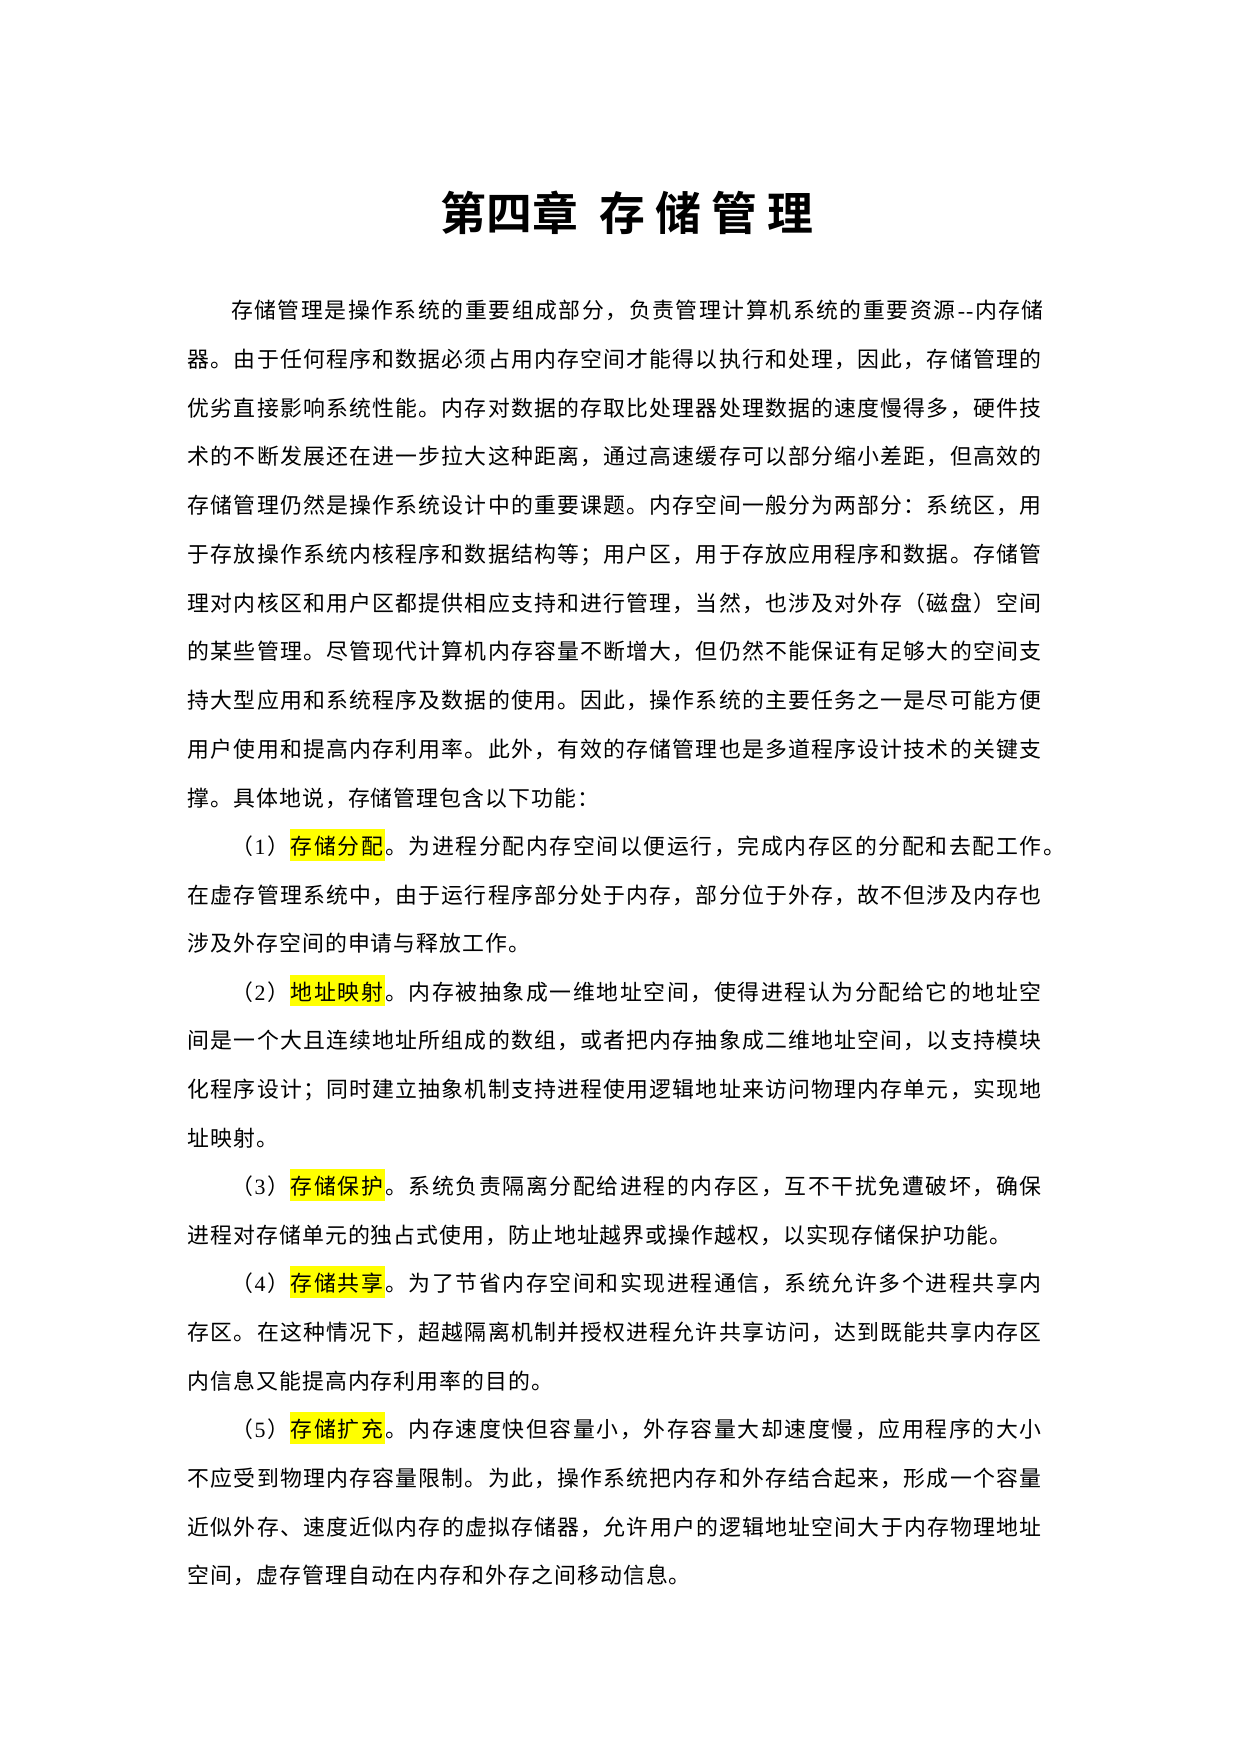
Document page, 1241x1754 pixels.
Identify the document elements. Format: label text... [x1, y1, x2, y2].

text （4）存储共享。为了节省内存空间和实现进程通信，系统允许多个进程共享内存区。在这种情况下，超越隔离机制并授权进程允许共享访问，达到既能共享内存区内信息又能提高内存利用率的目的。 [187, 1266, 1043, 1396]
text （2）地址映射。内存被抽象成一维地址空间，使得进程认为分配给它的地址空间是一个大且连续地址所组成的数组，或者把内存抽象成二维地址空间，以支持模块化程序设计；同时建立抽象机制支持进程使用逻辑地址来访问物理内存单元，实现地址映射。 [187, 974, 1043, 1153]
text （3）存储保护。系统负责隔离分配给进程的内存区，互不干扰免遭破坏，确保进程对存储单元的独占式使用，防止地址越界或操作越权，以实现存储保护功能。 [187, 1169, 1043, 1250]
text （1）存储分配。为进程分配内存空间以便运行，完成内存区的分配和去配工作。在虚存管理系统中，由于运行程序部分处于内存，部分位于外存，故不但涉及内存也涉及外存空间的申请与释放工作。 [187, 828, 1043, 958]
text （5）存储扩充。内存速度快但容量小，外存容量大却速度慢，应用程序的大小不应受到物理内存容量限制。为此，操作系统把内存和外存结合起来，形成一个容量近似外存、速度近似内存的虚拟存储器，允许用户的逻辑地址空间大于内存物理地址空间，虚存管理自动在内存和外存之间移动信息。 [187, 1412, 1043, 1591]
text 存储管理是操作系统的重要组成部分，负责管理计算机系统的重要资源--内存储器。由于任何程序和数据必须占用内存空间才能得以执行和处理，因此，存储管理的优劣直接影响系统性能。内存对数据的存取比处理器处理数据的速度慢得多，硬件技术的不断发展还在进一步拉大这种距离，通过高速缓存可以部分缩小差距，但高效的存储管理仍然是操作系统设计中的重要课题。内存空间一般分为两部分：系统区，用于存放操作系统内核程序和数据结构等；用户区，用于存放应用程序和数据。存储管理对内核区和用户区都提供相应支持和进行管理，当然，也涉及对外存（磁盘）空间的某些管理。尽管现代计算机内存容量不断增大，但仍然不能保证有足够大的空间支持大型应用和系统程序及数据的使用。因此，操作系统的主要任务之一是尽可能方便用户使用和提高内存利用率。此外，有效的存储管理也是多道程序设计技术的关键支撑。具体地说，存储管理包含以下功能： [187, 293, 1043, 813]
text 第四章 存 储 管 理 [187, 162, 1055, 259]
